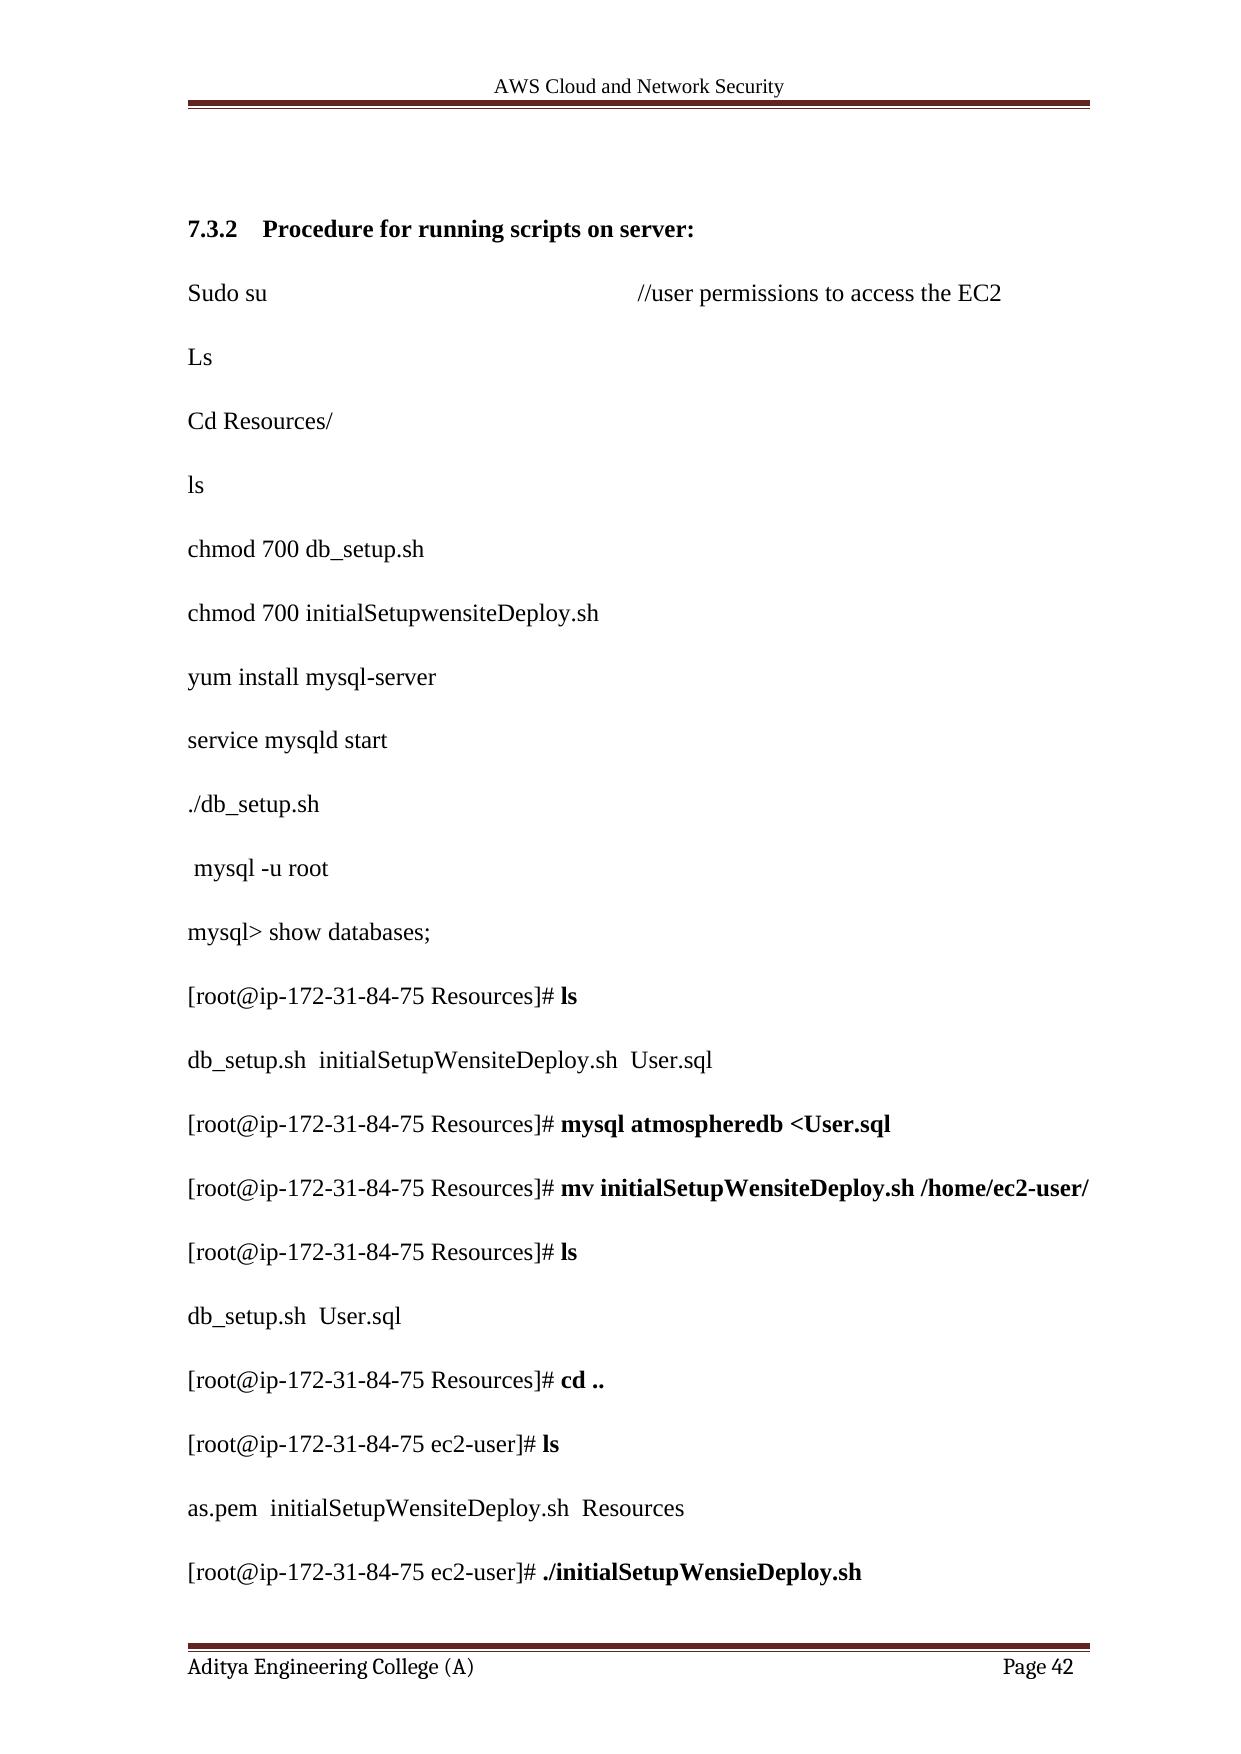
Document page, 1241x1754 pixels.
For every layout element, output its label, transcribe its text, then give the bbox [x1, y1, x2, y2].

text db_setup.sh User.sql [187, 1301, 1090, 1330]
text yum install mysql-server [187, 662, 1090, 690]
text mysql> show databases; [187, 917, 1090, 946]
text 7.3.2 Procedure for running scripts on server: [187, 214, 1090, 243]
text Ls [187, 342, 1090, 371]
text mysql -u root [187, 853, 1090, 882]
text [root@ip-172-31-84-75 Resources]# ls [187, 981, 1090, 1010]
text ls [187, 470, 1090, 498]
text service mysqld start [187, 726, 1090, 754]
text Cd Resources/ [187, 406, 1090, 434]
text db_setup.sh initialSetupWensiteDeploy.sh User.sql [187, 1045, 1090, 1074]
text [root@ip-172-31-84-75 Resources]# mysql atmospheredb <User.sql [187, 1109, 1090, 1138]
text Sudo su //user permissions to access the EC2 [187, 278, 1090, 307]
text [root@ip-172-31-84-75 ec2-user]# ./initialSetupWensieDeploy.sh [187, 1557, 1090, 1586]
text chmod 700 initialSetupwensiteDeploy.sh [187, 598, 1090, 626]
text ./db_setup.sh [187, 789, 1090, 818]
text chmod 700 db_setup.sh [187, 534, 1090, 562]
text [root@ip-172-31-84-75 Resources]# ls [187, 1237, 1090, 1266]
text [root@ip-172-31-84-75 ec2-user]# ls [187, 1429, 1090, 1458]
text as.pem initialSetupWensiteDeploy.sh Resources [187, 1493, 1090, 1522]
text [root@ip-172-31-84-75 Resources]# mv initialSetupWensiteDeploy.sh /home/ec2-user/ [187, 1173, 1090, 1202]
text [root@ip-172-31-84-75 Resources]# cd .. [187, 1365, 1090, 1394]
